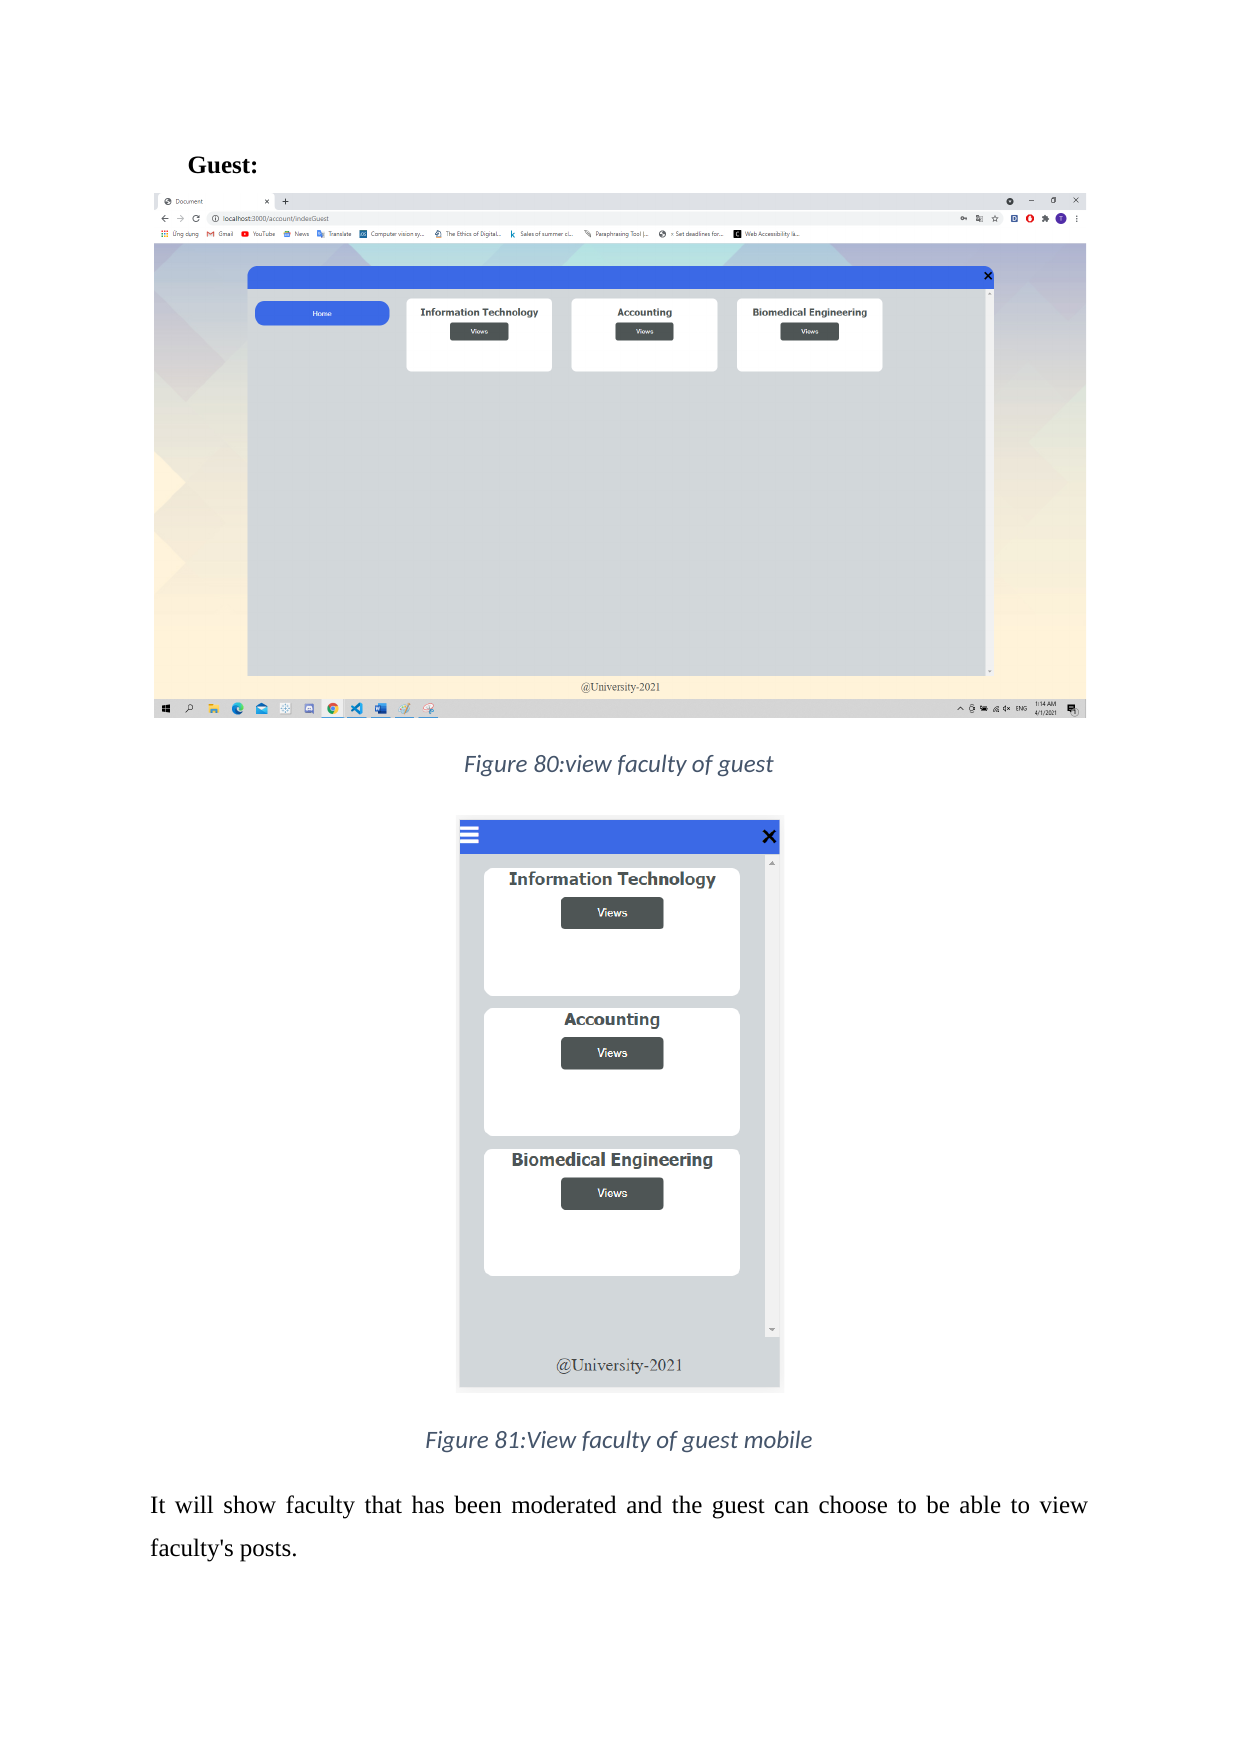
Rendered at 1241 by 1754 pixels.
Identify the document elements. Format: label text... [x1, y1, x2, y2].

text Figure 81:View faculty of guest mobile [150, 1424, 1090, 1454]
picture [455, 815, 785, 1393]
subtitle Guest: [187, 150, 1090, 179]
text Figure 80:view faculty of guest [150, 748, 1090, 779]
picture [154, 193, 1087, 718]
text It will show faculty that has been moderated and the guest can choose to be able to view faculty's posts. [150, 1490, 1090, 1562]
